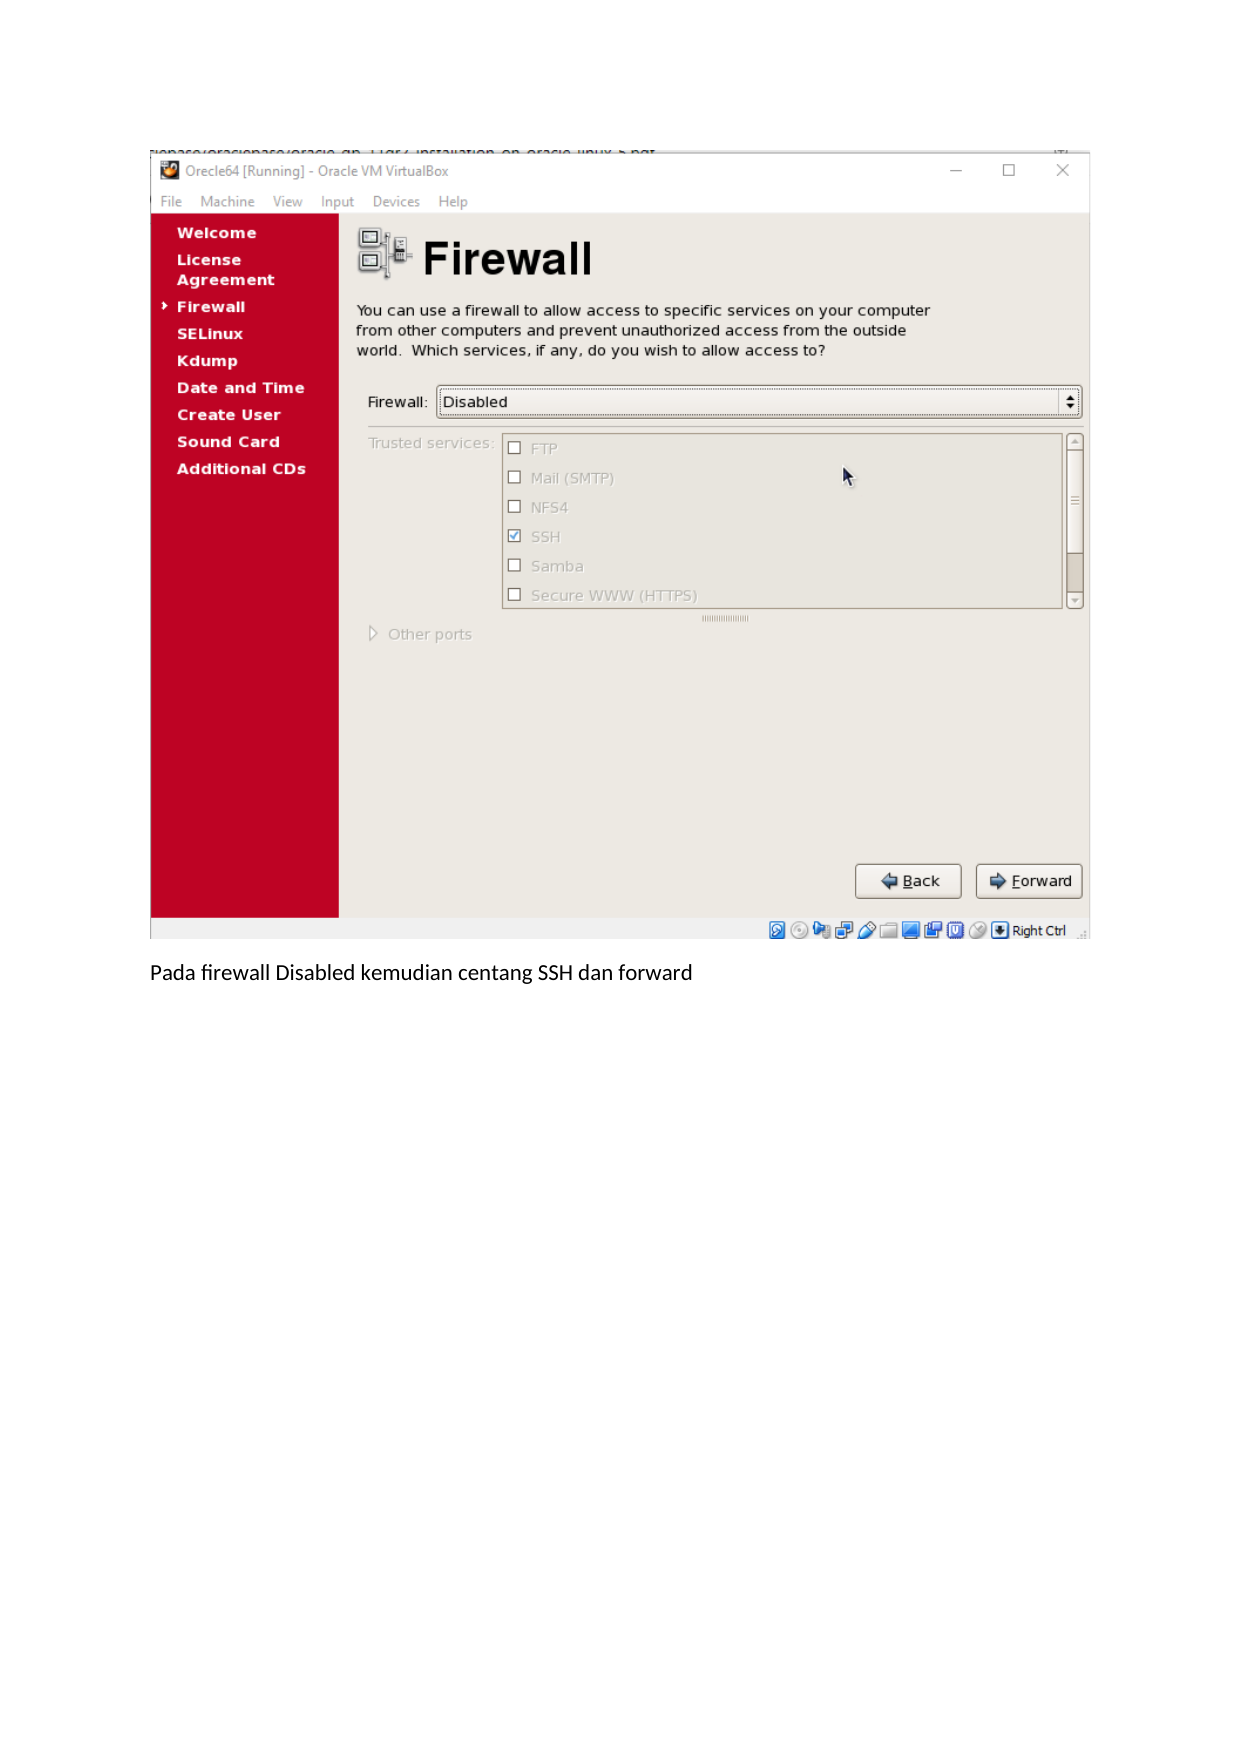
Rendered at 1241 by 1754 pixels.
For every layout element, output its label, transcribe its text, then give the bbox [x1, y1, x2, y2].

picture [150, 150, 1091, 939]
text Pada firewall Disabled kemudian centang SSH dan forward [150, 958, 1090, 986]
